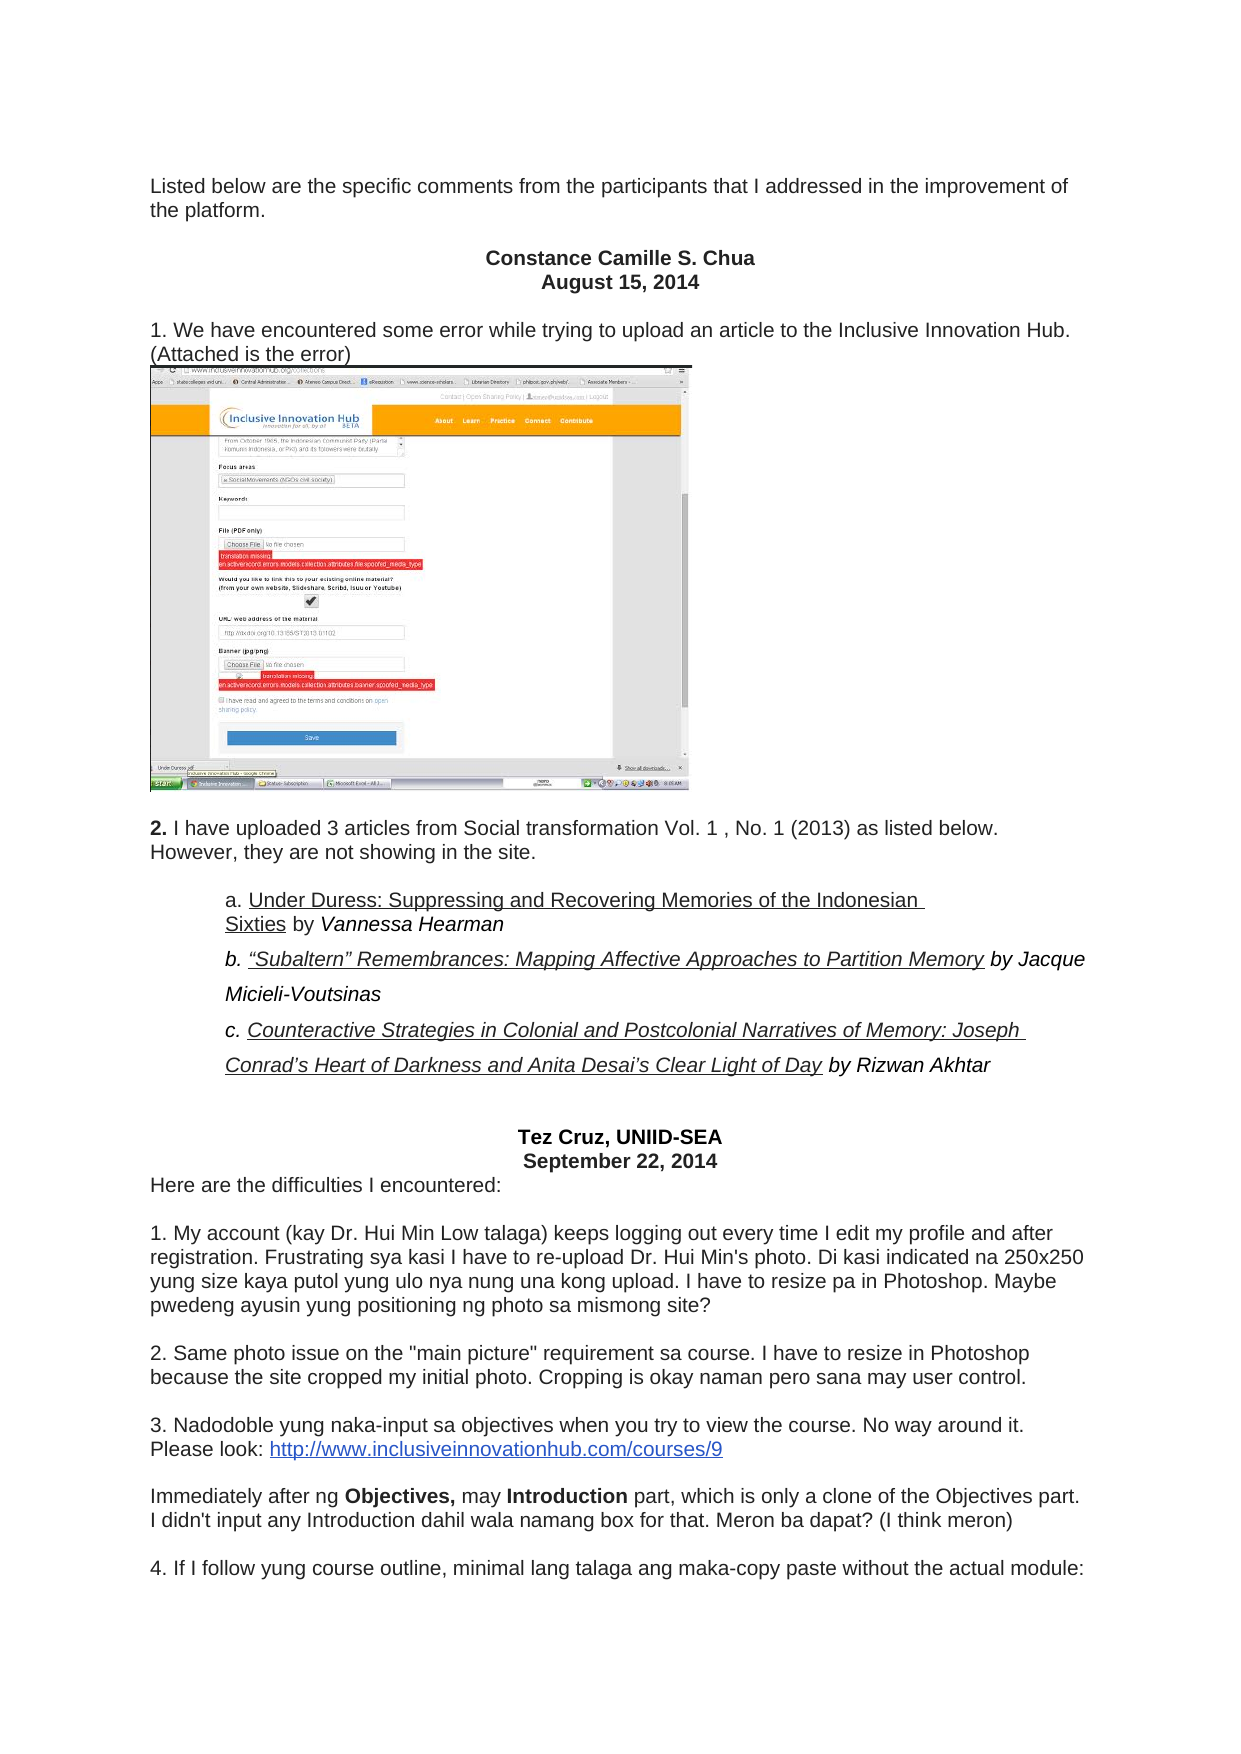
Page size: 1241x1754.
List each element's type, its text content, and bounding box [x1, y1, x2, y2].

text August 15, 2014 [150, 270, 1090, 294]
text September 22, 2014 [150, 1149, 1090, 1173]
text 1. We have encountered some error while trying to upload an article to the Inclusive Innovation Hub. (Attached is the error) [150, 318, 1090, 366]
text 2. I have uploaded 3 articles from Social transformation Vol. 1 , No. 1 (2013) as listed below. However, they are not showing in the site. [150, 816, 1090, 863]
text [150, 1556, 1090, 1580]
text 3. Nadodoble yung naka-input sa objectives when you try to view the course. No way around it. Please look: http://www.inclusiveinnovationhub.com/courses/9 [150, 1412, 1090, 1460]
text Immediately after ng Objectives, may Introduction part, which is only a clone of the Objectives part. I didn't input any Introduction dahil wala namang box for that. Meron ba dapat? (I think meron) [150, 1484, 1090, 1532]
text Constance Camille S. Chua [150, 246, 1090, 270]
text c. Counteractive Strategies in Colonial and Postcolonial Narratives of Memory: Joseph Conrad’s Heart of Darkness and Anita Desai’s Clear Light of Day by Rizwan Akhtar [225, 1006, 1090, 1077]
picture [150, 365, 693, 792]
text b. “Subaltern” Remembrances: Mapping Affective Approaches to Partition Memory by Jacque Micieli-Voutsinas [225, 935, 1090, 1006]
text 2. Same photo issue on the "main picture" requirement sa course. I have to resize in Photoshop because the site cropped my initial photo. Cropping is okay naman pero sana may user control. [150, 1341, 1090, 1388]
text Listed below are the specific comments from the participants that I addressed in the improvement of the platform. [150, 174, 1090, 222]
text 1. My account (kay Dr. Hui Min Low talaga) keeps logging out every time I edit my profile and after registration. Frustrating sya kasi I have to re-upload Dr. Hui Min's photo. Di kasi indicated na 250x250 yung size kaya putol yung ulo nya nung una kong upload. I have to resize pa in Photoshop. Maybe pwedeng ayusin yung positioning ng photo sa mismong site? [150, 1221, 1090, 1317]
text Tez Cruz, UNIID-SEA [150, 1125, 1090, 1149]
text a. Under Duress: Suppressing and Recovering Memories of the Indonesian Sixties by Vannessa Hearman [225, 887, 1090, 935]
text Here are the difficulties I encountered: [150, 1173, 1090, 1197]
